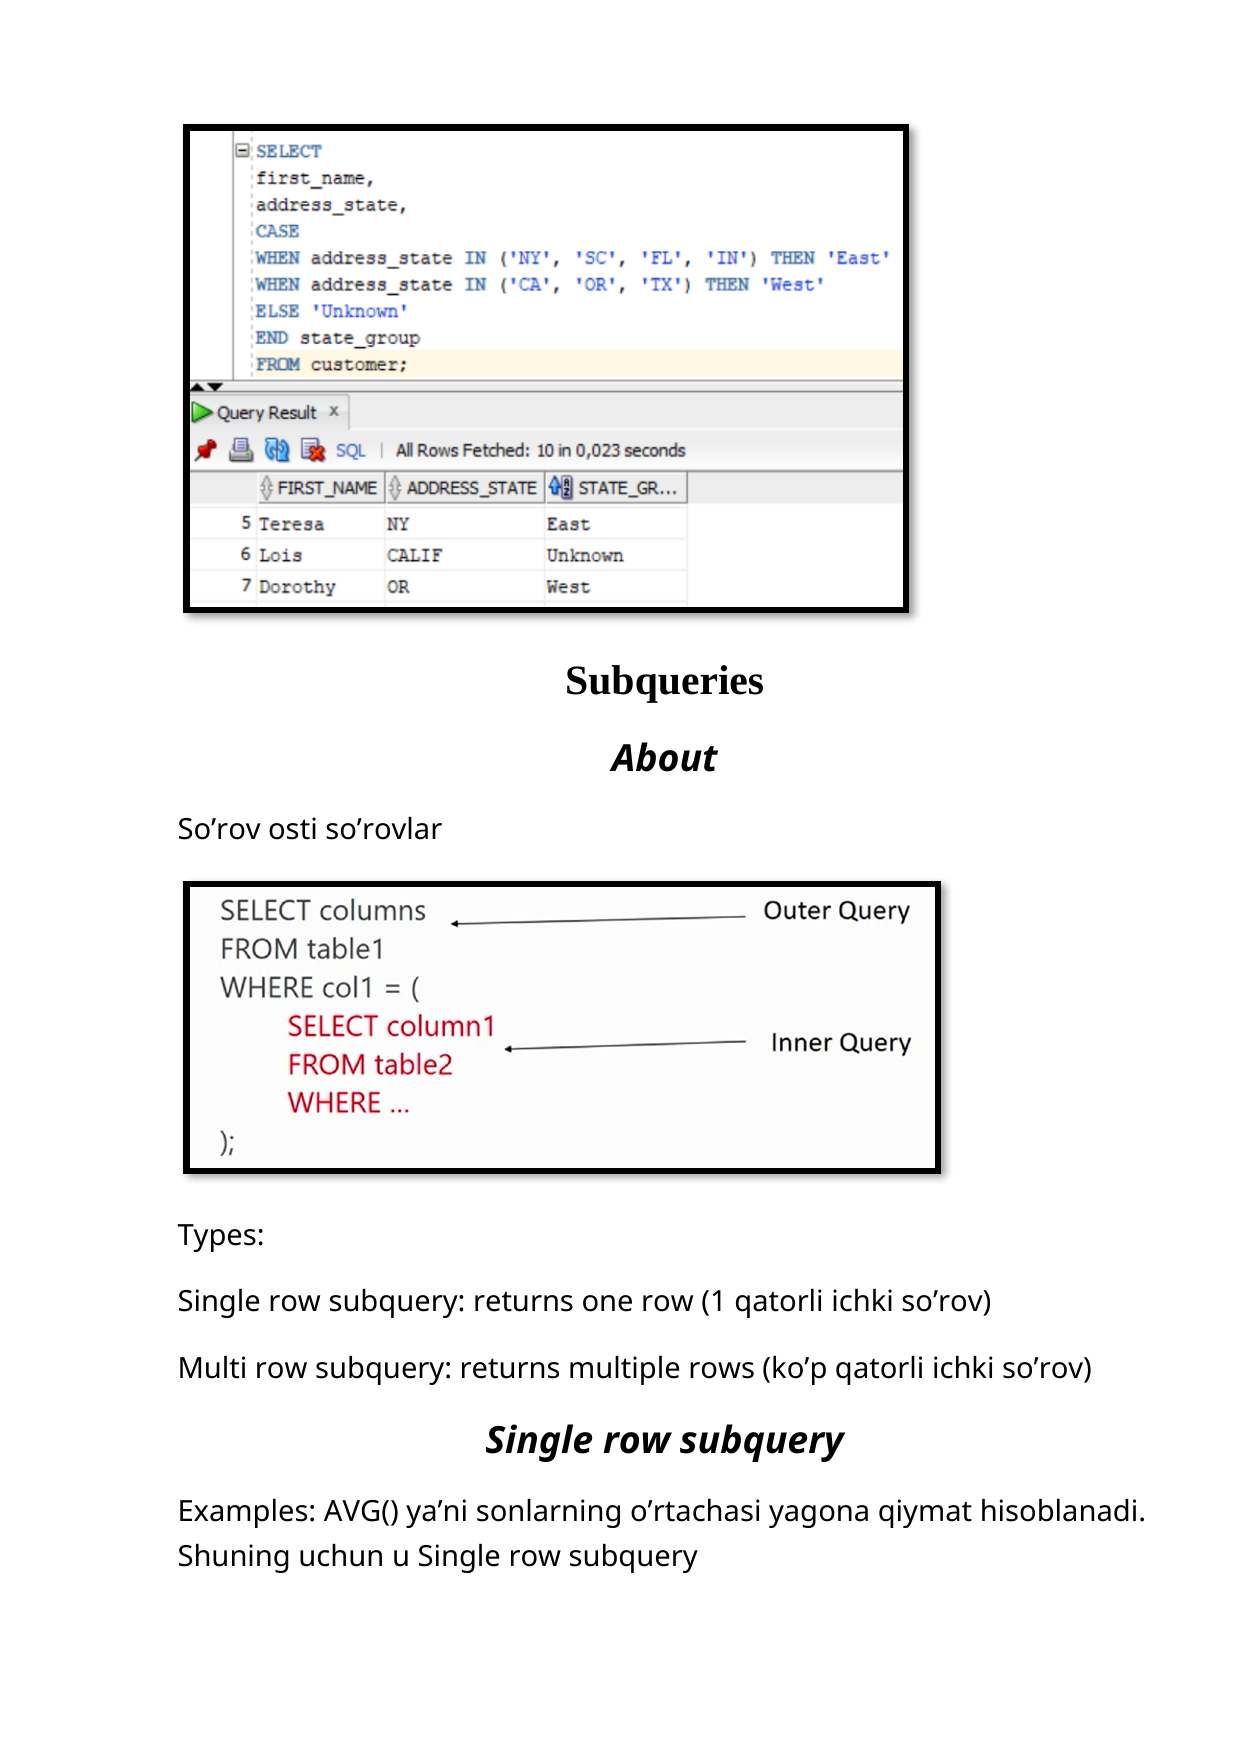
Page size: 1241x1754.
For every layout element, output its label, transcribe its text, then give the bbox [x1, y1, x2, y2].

picture [190, 887, 935, 1168]
text So’rov osti so’rovlar [177, 808, 1152, 848]
text Examples: AVG() ya’ni sonlarning o’rtachasi yagona qiymat hisoblanadi. Shuning uchun u Single row subquery [177, 1490, 1152, 1575]
subtitle About [177, 731, 1152, 782]
text Single row subquery: returns one row (1 qatorli ichki so’rov) [177, 1280, 1152, 1320]
subtitle Subqueries [177, 655, 1152, 703]
text Multi row subquery: returns multiple rows (ko’p qatorli ichki so’rov) [177, 1347, 1181, 1387]
subtitle Single row subquery [177, 1413, 1152, 1464]
picture [190, 131, 903, 607]
text Types: [177, 1214, 1152, 1254]
